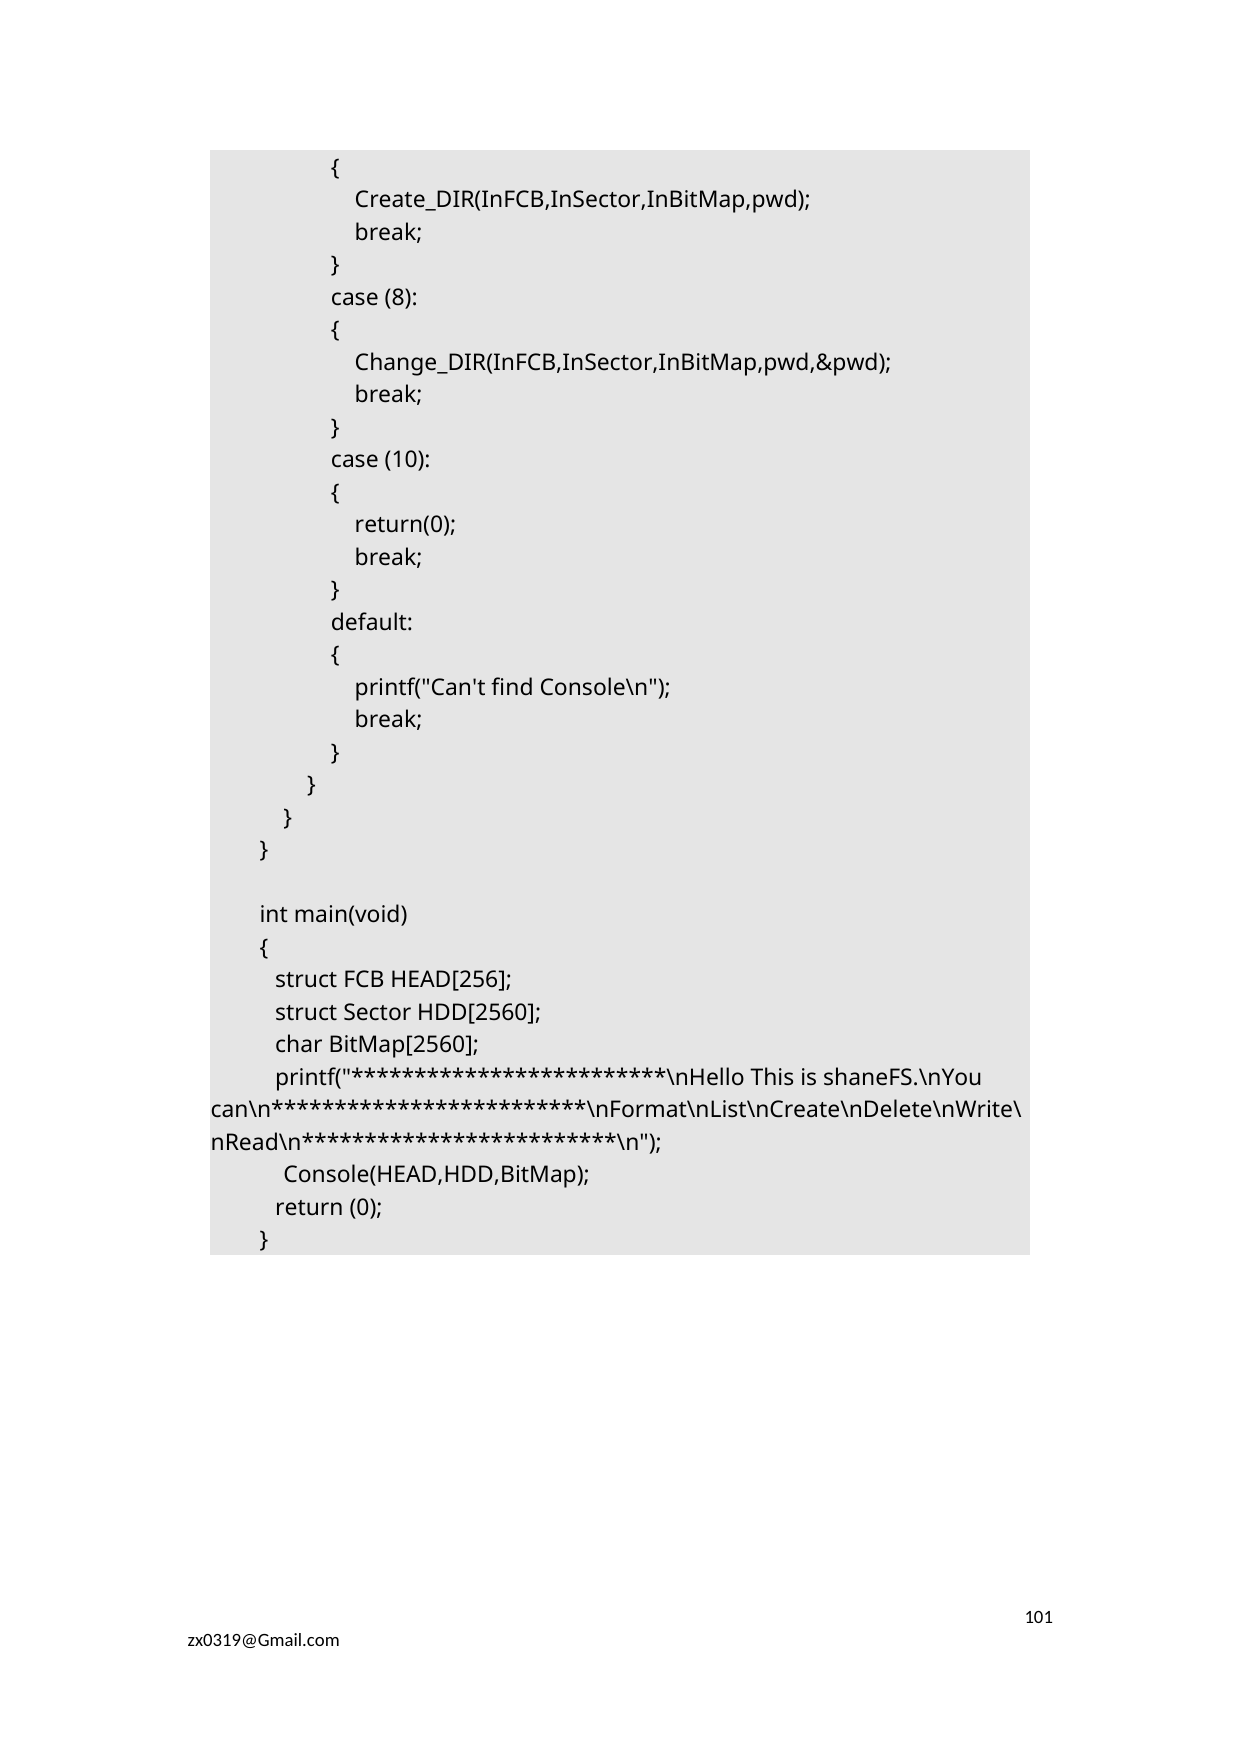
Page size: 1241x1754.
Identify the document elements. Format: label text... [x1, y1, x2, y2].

text } [210, 800, 1030, 832]
text } [210, 572, 1030, 605]
text } [210, 247, 1030, 280]
text case (10): [210, 442, 1030, 475]
text break; [210, 215, 1030, 247]
text } [210, 832, 1030, 865]
text { [210, 312, 1030, 345]
text printf("*************************\nHello This is shaneFS.\nYou can\n*************************\nFormat\nList\nCreate\nDelete\nWrite\nRead\n*************************\n"); [210, 1060, 1030, 1157]
text Create_DIR(InFCB,InSector,InBitMap,pwd); [210, 182, 1030, 215]
text struct Sector HDD[2560]; [210, 995, 1030, 1027]
text break; [210, 540, 1030, 572]
text case (8): [210, 280, 1030, 312]
text { [210, 637, 1030, 670]
text { [210, 930, 1030, 962]
text Change_DIR(InFCB,InSector,InBitMap,pwd,&pwd); [210, 345, 1030, 377]
text default: [210, 605, 1030, 637]
text } [210, 735, 1030, 767]
text } [210, 767, 1030, 800]
text Console(HEAD,HDD,BitMap); [210, 1157, 1030, 1190]
text return(0); [210, 507, 1030, 540]
text break; [210, 377, 1030, 410]
text break; [210, 702, 1030, 735]
text int main(void) [210, 897, 1030, 930]
text } [210, 1222, 1030, 1255]
text return (0); [210, 1190, 1030, 1222]
text { [210, 150, 1030, 182]
text char BitMap[2560]; [210, 1027, 1030, 1060]
text { [210, 475, 1030, 507]
text printf("Can't find Console\n"); [210, 670, 1030, 702]
text } [210, 410, 1030, 442]
text struct FCB HEAD[256]; [210, 962, 1030, 995]
